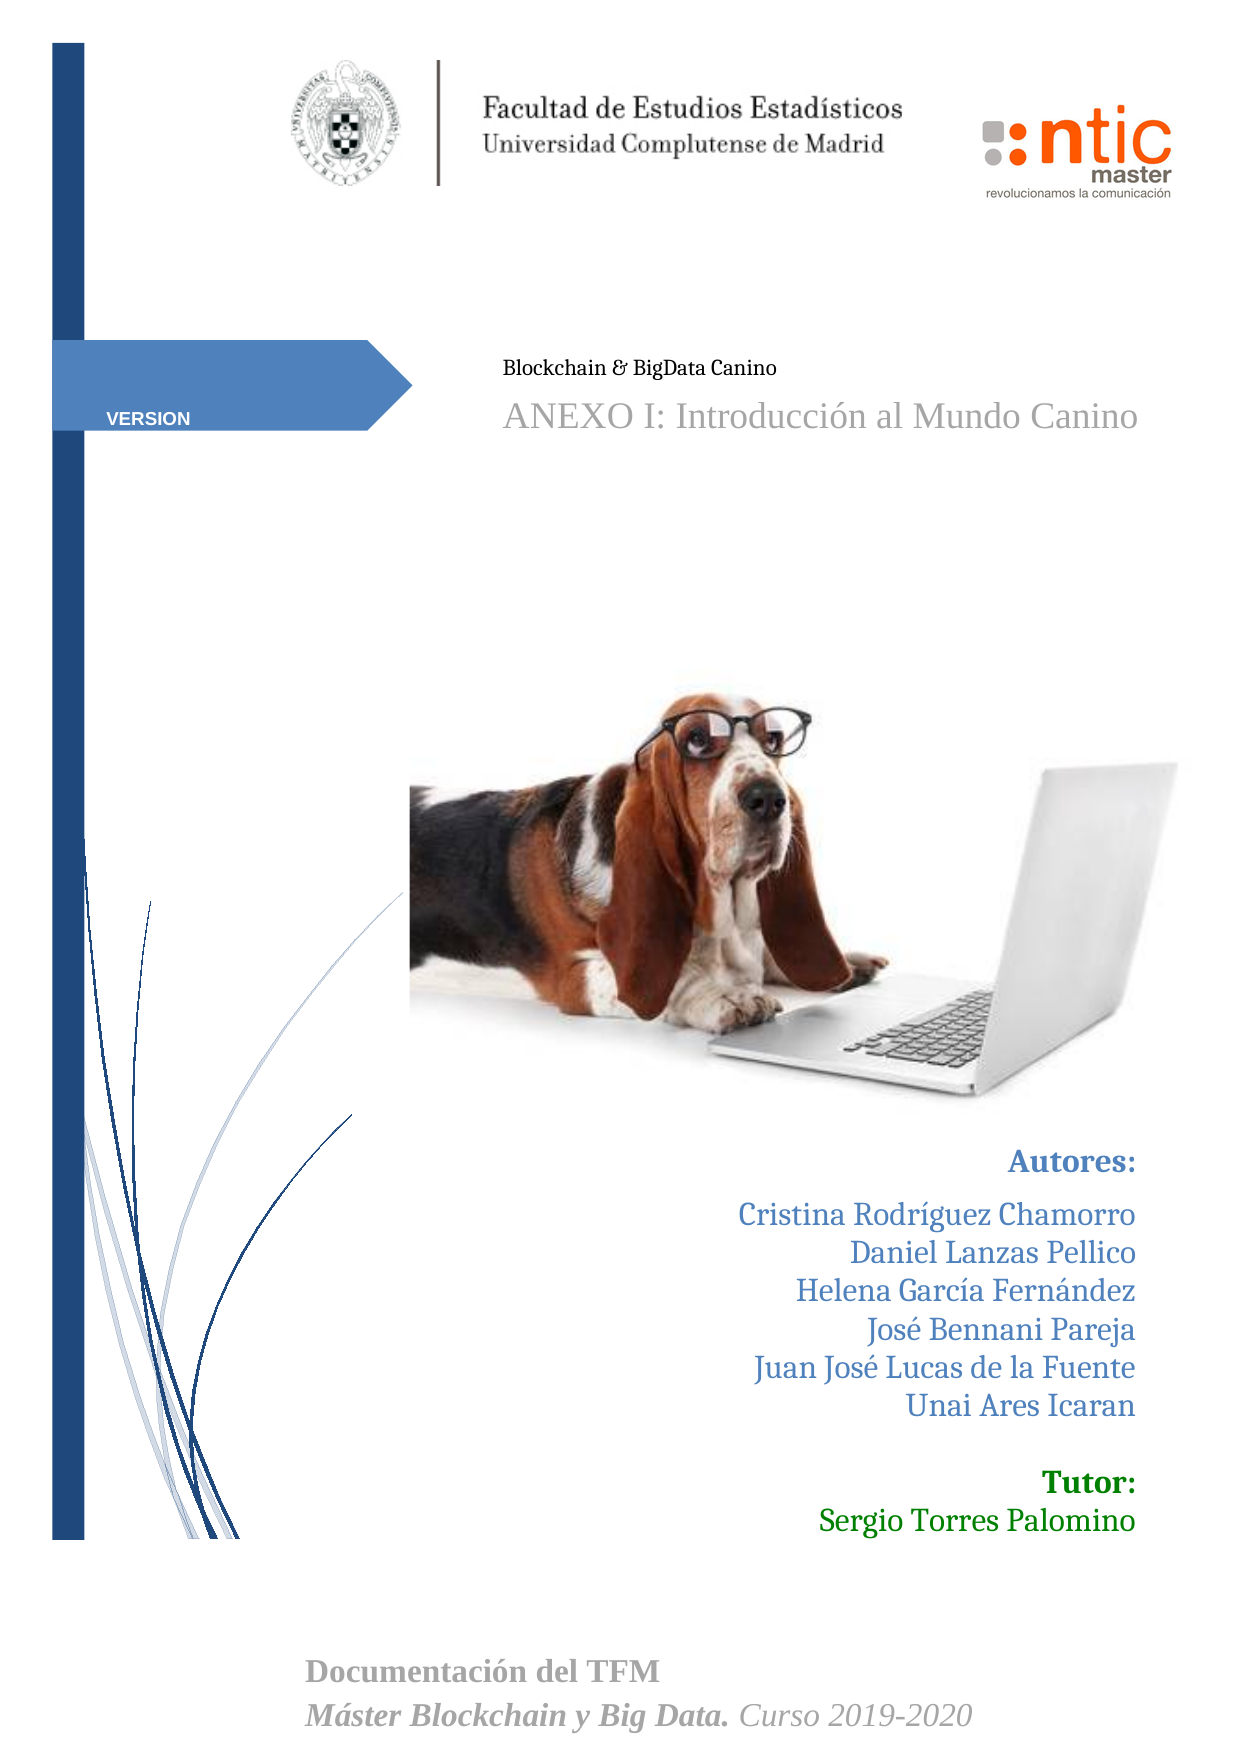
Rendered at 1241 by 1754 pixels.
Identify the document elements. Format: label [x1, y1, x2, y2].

picture [290, 60, 913, 186]
picture [409, 581, 1240, 1136]
picture [978, 53, 1177, 252]
